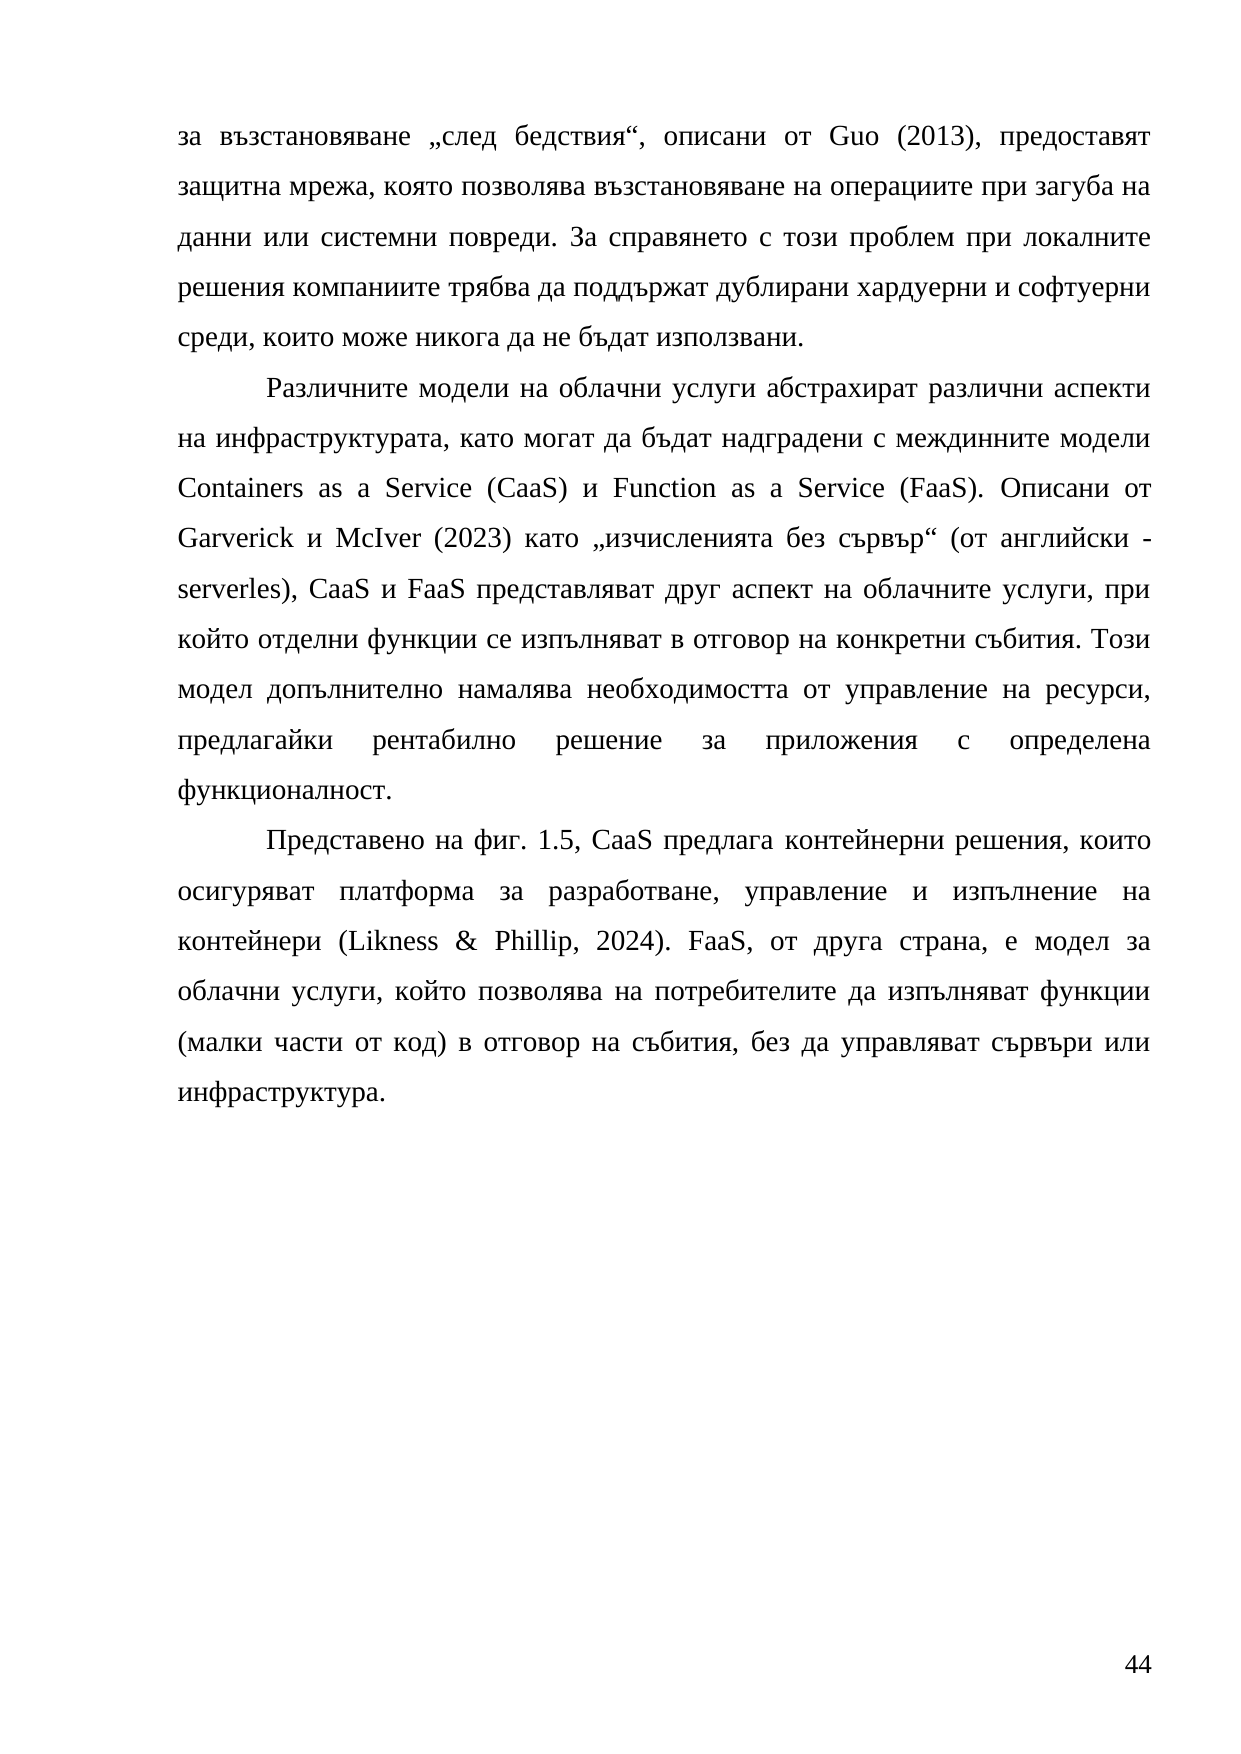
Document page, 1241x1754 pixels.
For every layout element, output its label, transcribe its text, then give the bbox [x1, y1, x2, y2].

text Различните модели на облачни услуги абстрахират различни аспекти на инфраструктурата, като могат да бъдат надградени с междинните модели Containers as a Service (CaaS) и Function as a Service (FaaS). Описани от Garverick и McIver (2023) като „изчисленията без сървър“ (от английски - serverles), CaaS и FaaS представляват друг аспект на облачните услуги, при който отделни функции се изпълняват в отговор на конкретни събития. Този модел допълнително намалява необходимостта от управление на ресурси, предлагайки рентабилно решение за приложения с определена функционалност. [177, 370, 1152, 806]
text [177, 118, 1152, 353]
text Представено на фиг. 1.5, CaaS предлага контейнерни решения, които осигуряват платформа за разработване, управление и изпълнение на контейнери (Likness & Phillip, 2024). FaaS, от друга страна, е модел за облачни услуги, който позволява на потребителите да изпълняват функции (малки части от код) в отговор на събития, без да управляват сървъри или инфраструктура. [177, 822, 1152, 1108]
